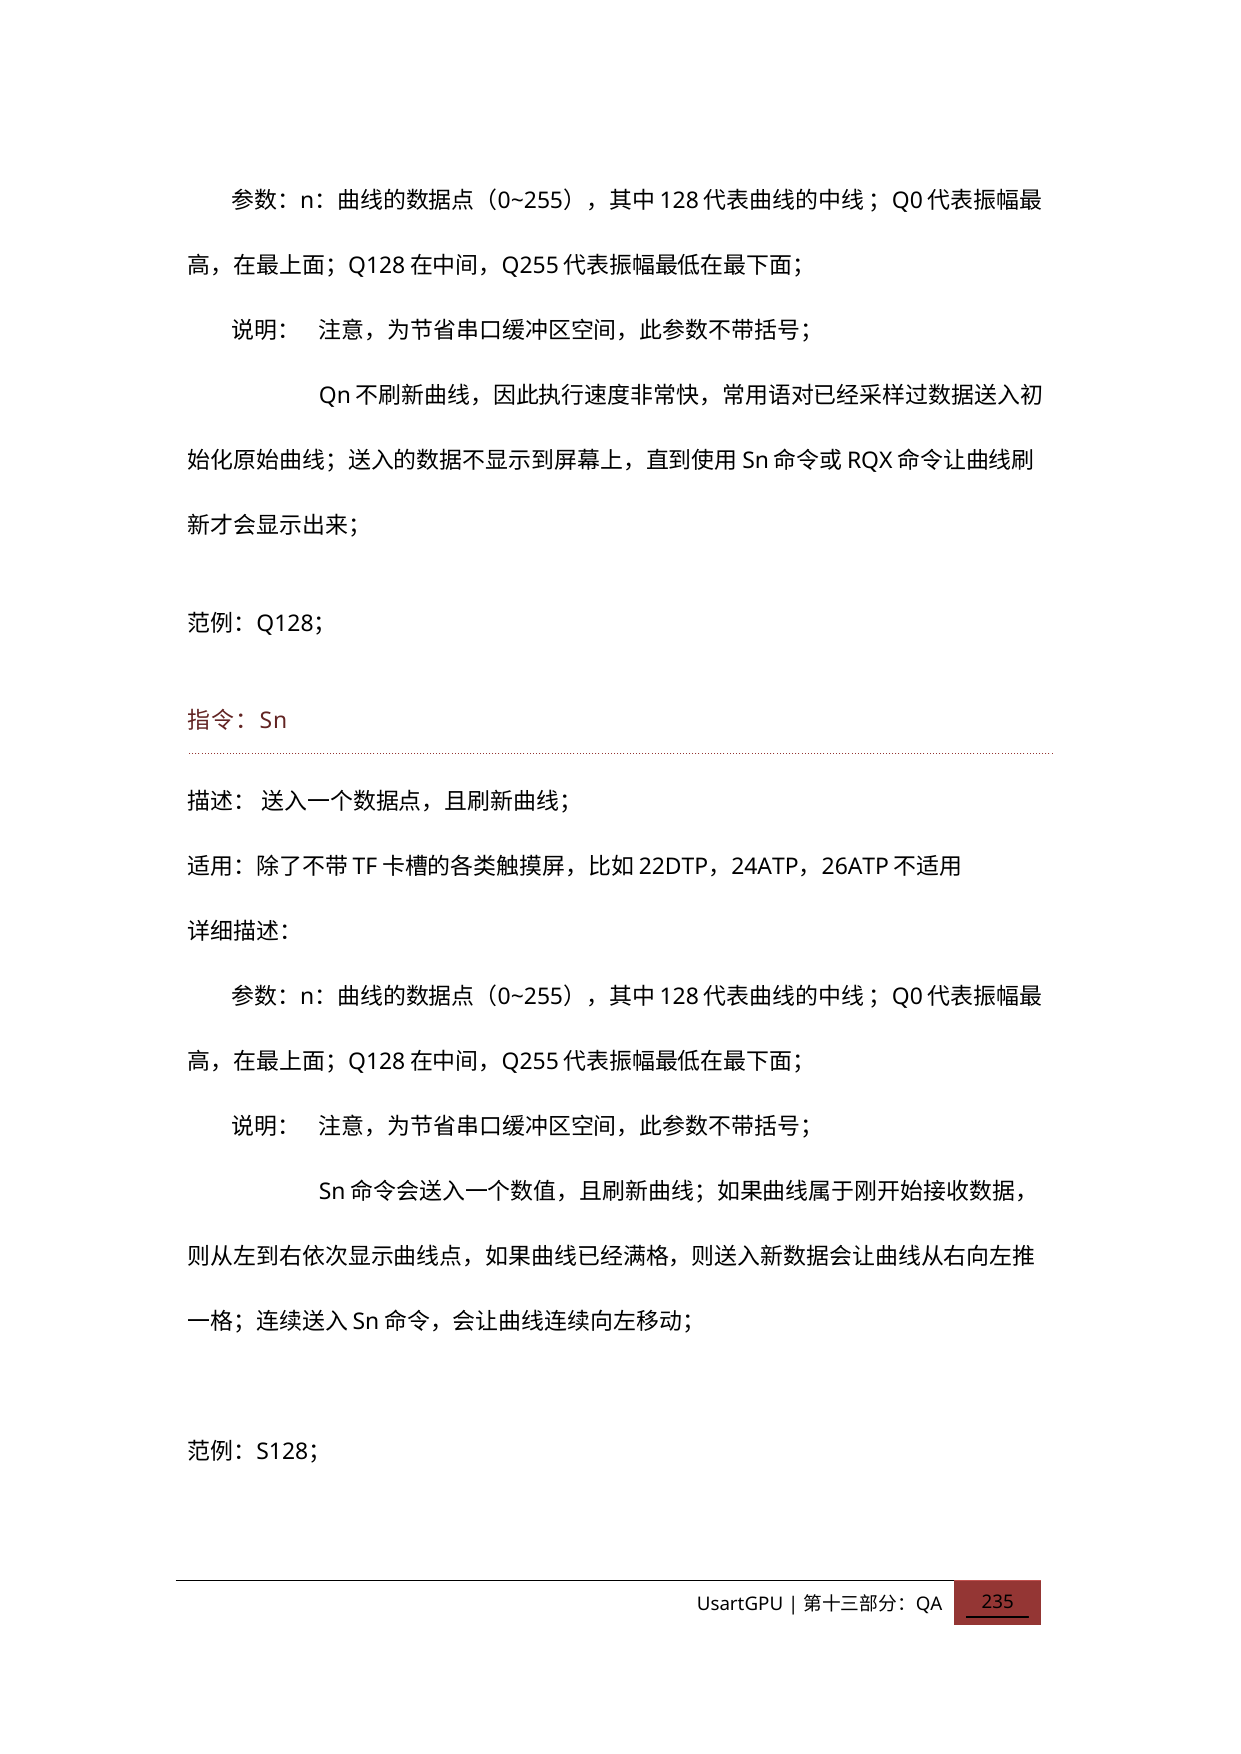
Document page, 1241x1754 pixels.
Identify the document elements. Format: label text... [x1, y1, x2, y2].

subtitle 指令：Sn [187, 686, 1053, 754]
text 说明： 注意，为节省串口缓冲区空间，此参数不带括号； [187, 296, 1053, 361]
text 详细描述： [187, 897, 1053, 962]
text 范例：S128； [187, 1417, 1053, 1482]
text Qn不刷新曲线，因此执行速度非常快，常用语对已经采样过数据送入初始化原始曲线；送入的数据不显示到屏幕上，直到使用Sn命令或RQX命令让曲线刷新才会显示出来； [187, 361, 1053, 556]
text 范例：Q128； [187, 589, 1053, 654]
text 说明： 注意，为节省串口缓冲区空间，此参数不带括号； [187, 1092, 1053, 1157]
text 描述： 送入一个数据点，且刷新曲线； [187, 767, 1053, 832]
text 参数：n：曲线的数据点（0~255），其中128代表曲线的中线 ；Q0代表振幅最高，在最上面；Q128在中间，Q255代表振幅最低在最下面； [187, 962, 1053, 1092]
text 适用：除了不带TF卡槽的各类触摸屏，比如22DTP，24ATP，26ATP不适用 [187, 832, 1053, 897]
text 参数：n：曲线的数据点（0~255），其中128代表曲线的中线 ；Q0代表振幅最高，在最上面；Q128在中间，Q255代表振幅最低在最下面； [187, 166, 1053, 296]
text Sn命令会送入一个数值，且刷新曲线；如果曲线属于刚开始接收数据，则从左到右依次显示曲线点，如果曲线已经满格，则送入新数据会让曲线从右向左推一格；连续送入Sn命令，会让曲线连续向左移动； [187, 1157, 1053, 1352]
